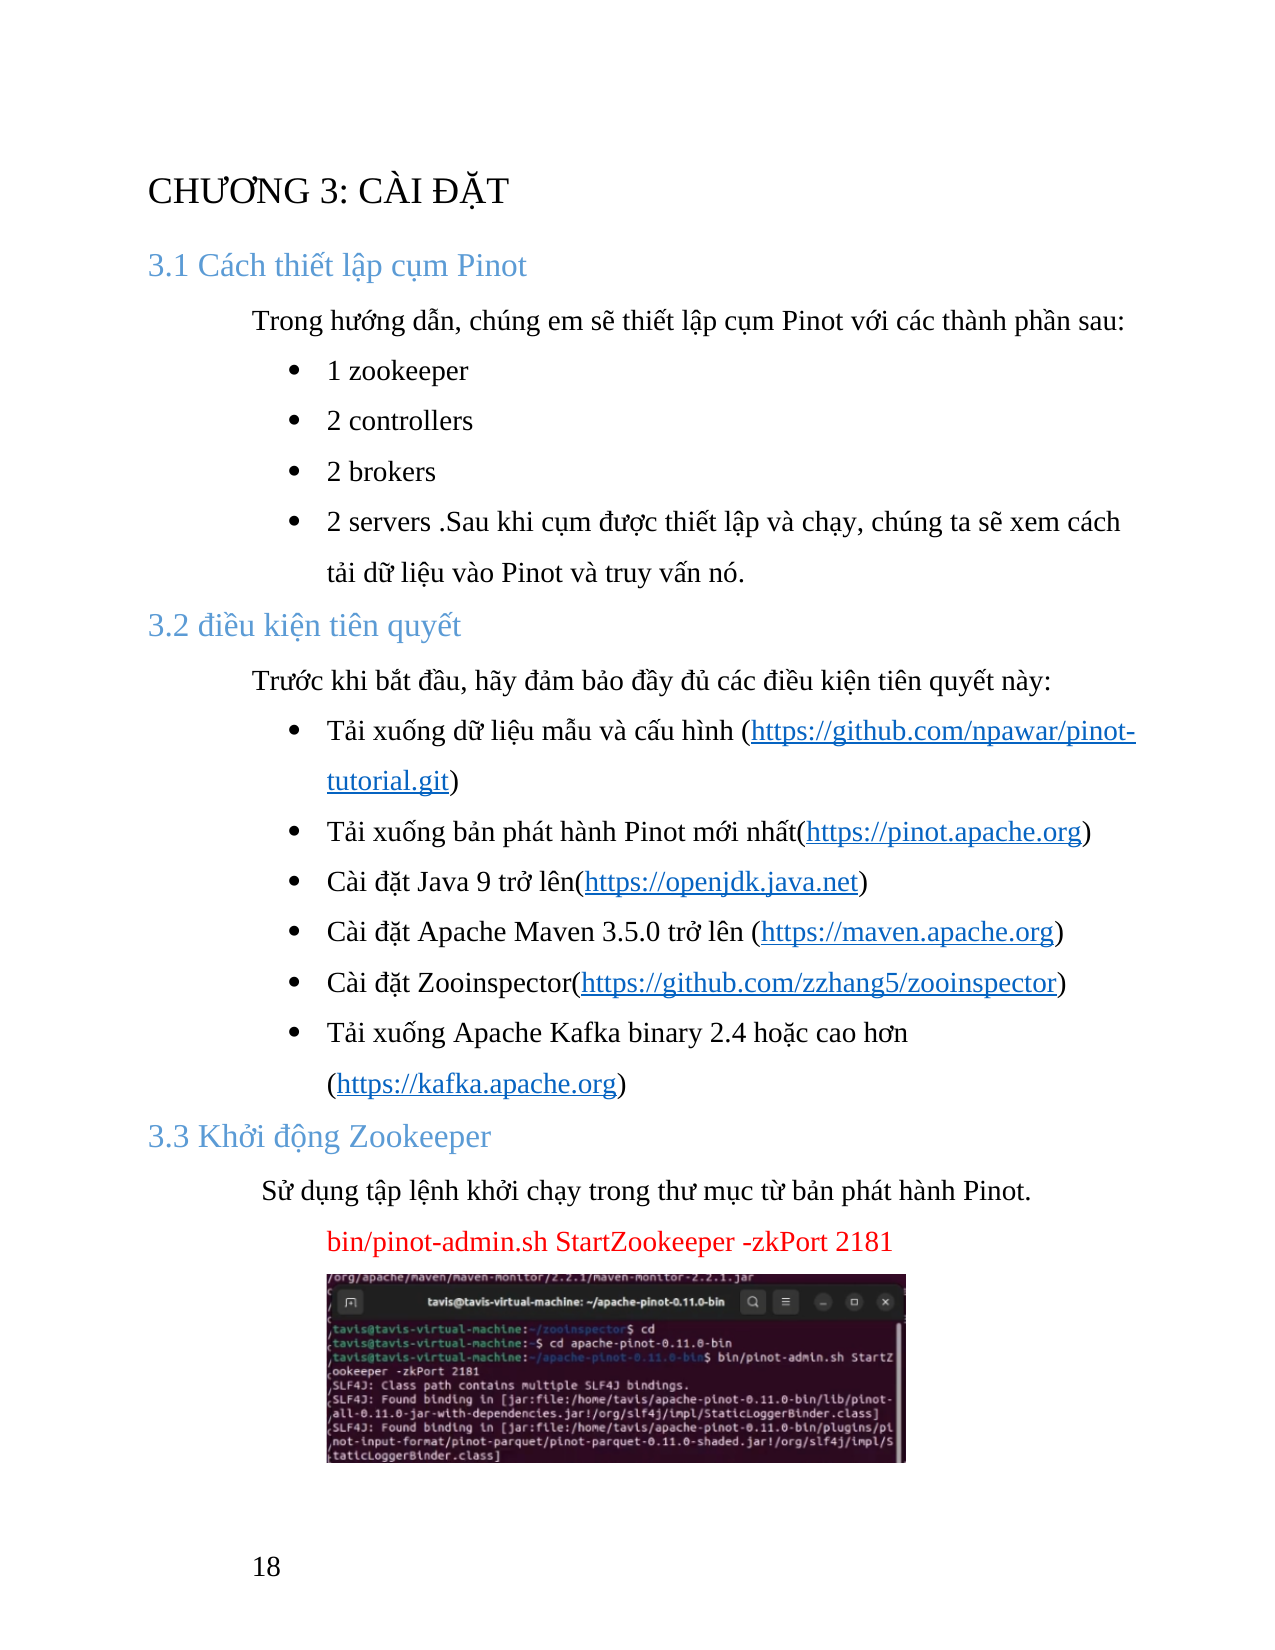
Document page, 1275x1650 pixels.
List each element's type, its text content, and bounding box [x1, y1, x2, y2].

list Cài đặt Zooinspector(https://github.com/zzhang5/zooinspector) [289, 965, 1157, 998]
list 2 controllers [289, 403, 1157, 437]
list 2 brokers [289, 454, 1157, 488]
list 2 servers .Sau khi cụm được thiết lập và chạy, chúng ta sẽ xem cách tải dữ liệu vào Pinot và truy vấn nó. [289, 504, 1157, 588]
list Cài đặt Apache Maven 3.5.0 trở lên (https://maven.apache.org) [289, 914, 1157, 948]
text 3.2 điều kiện tiên quyết [148, 605, 1157, 643]
list 1 zookeeper [289, 353, 1157, 387]
list Cài đặt Java 9 trở lên(https://openjdk.java.net) [289, 864, 1157, 898]
text Trong hướng dẫn, chúng em sẽ thiết lập cụm Pinot với các thành phần sau: [193, 303, 1157, 336]
text Sử dụng tập lệnh khởi chạy trong thư mục từ bản phát hành Pinot. [207, 1173, 1157, 1207]
text 3.1 Cách thiết lập cụm Pinot [148, 245, 1157, 284]
list Tải xuống dữ liệu mẫu và cấu hình (https://github.com/npawar/pinot-tutorial.git) [289, 713, 1157, 797]
picture [326, 1274, 906, 1463]
text bin/pinot-admin.sh StartZookeeper -zkPort 2181 [327, 1224, 1157, 1257]
text Trước khi bắt đầu, hãy đảm bảo đầy đủ các điều kiện tiên quyết này: [193, 663, 1157, 696]
list Tải xuống bản phát hành Pinot mới nhất(https://pinot.apache.org) [289, 814, 1157, 847]
text 3.3 Khởi động Zookeeper [148, 1116, 1157, 1154]
list Tải xuống Apache Kafka binary 2.4 hoặc cao hơn (https://kafka.apache.org) [289, 1015, 1157, 1099]
title CHƯƠNG 3: CÀI ĐẶT [148, 168, 1157, 211]
